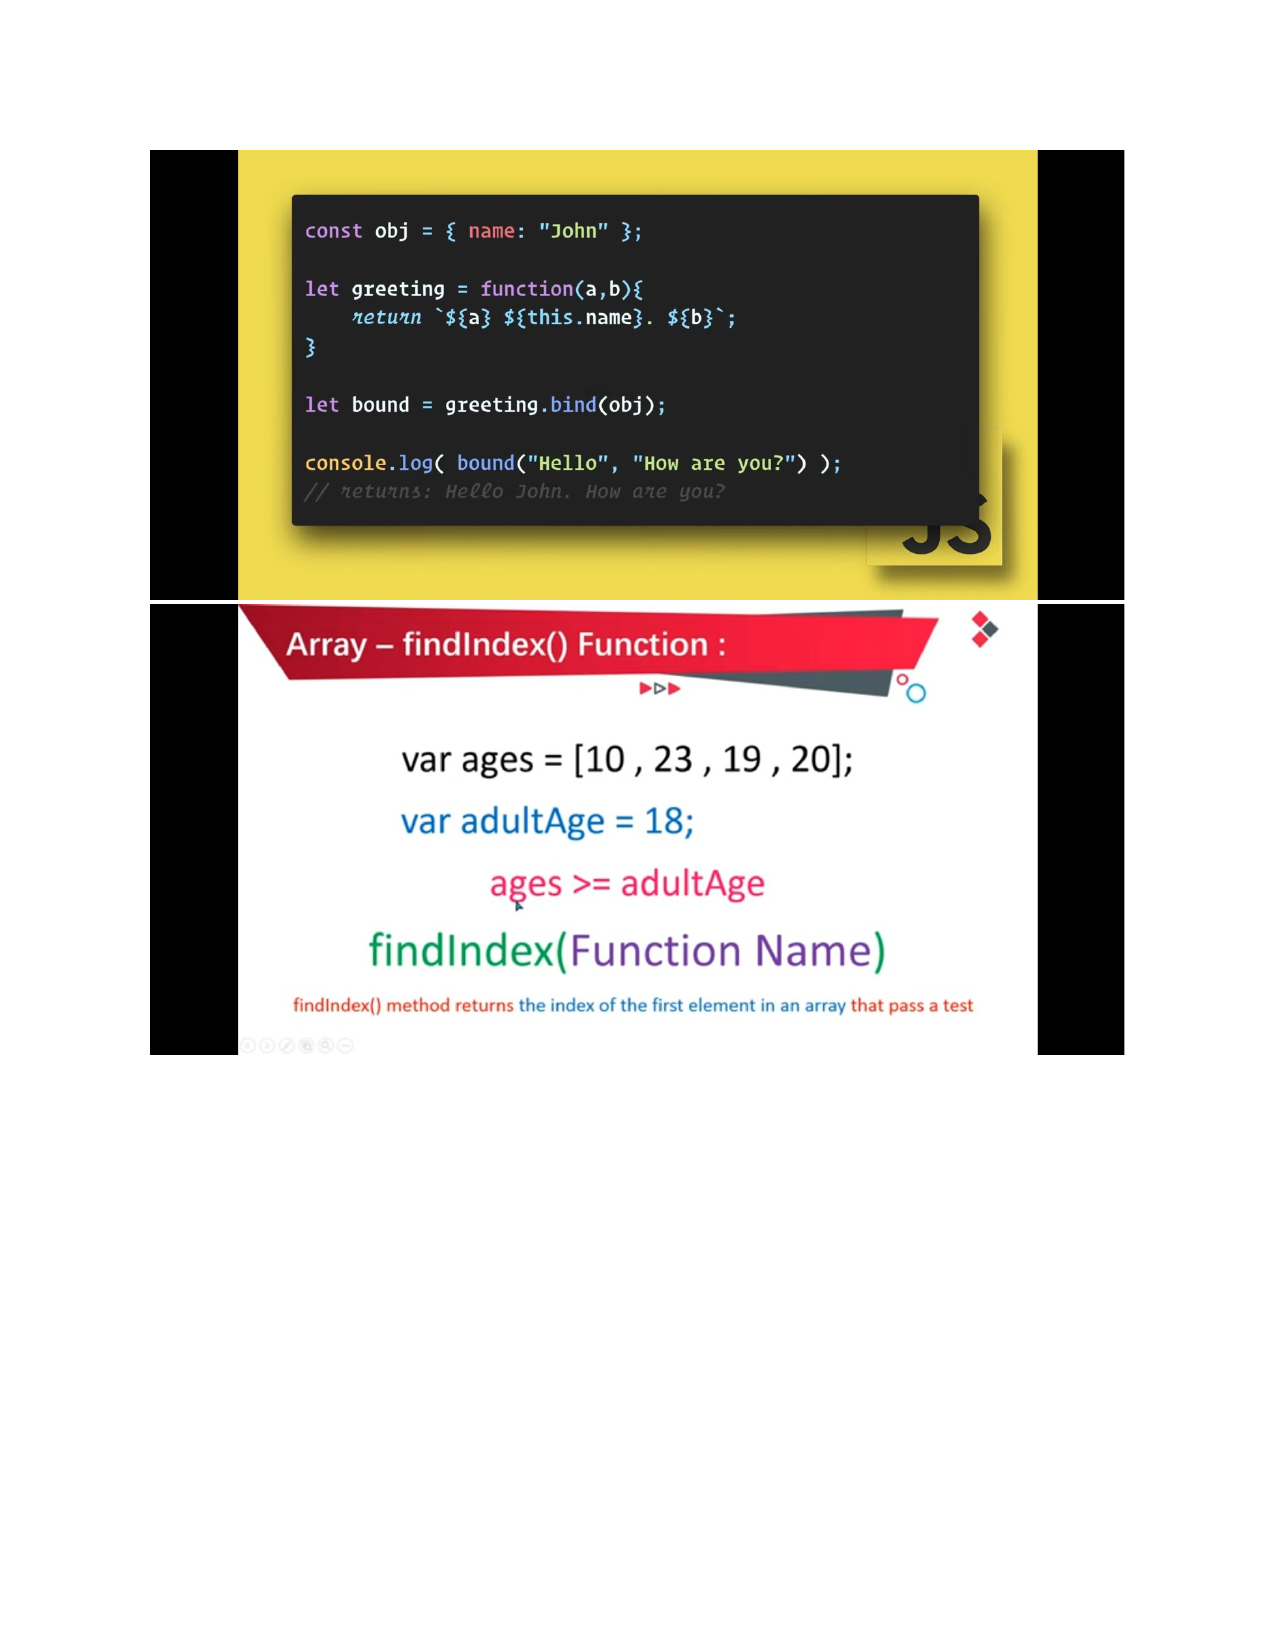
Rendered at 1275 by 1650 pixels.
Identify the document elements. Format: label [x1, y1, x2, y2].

picture [150, 150, 1125, 600]
picture [150, 604, 1125, 1055]
